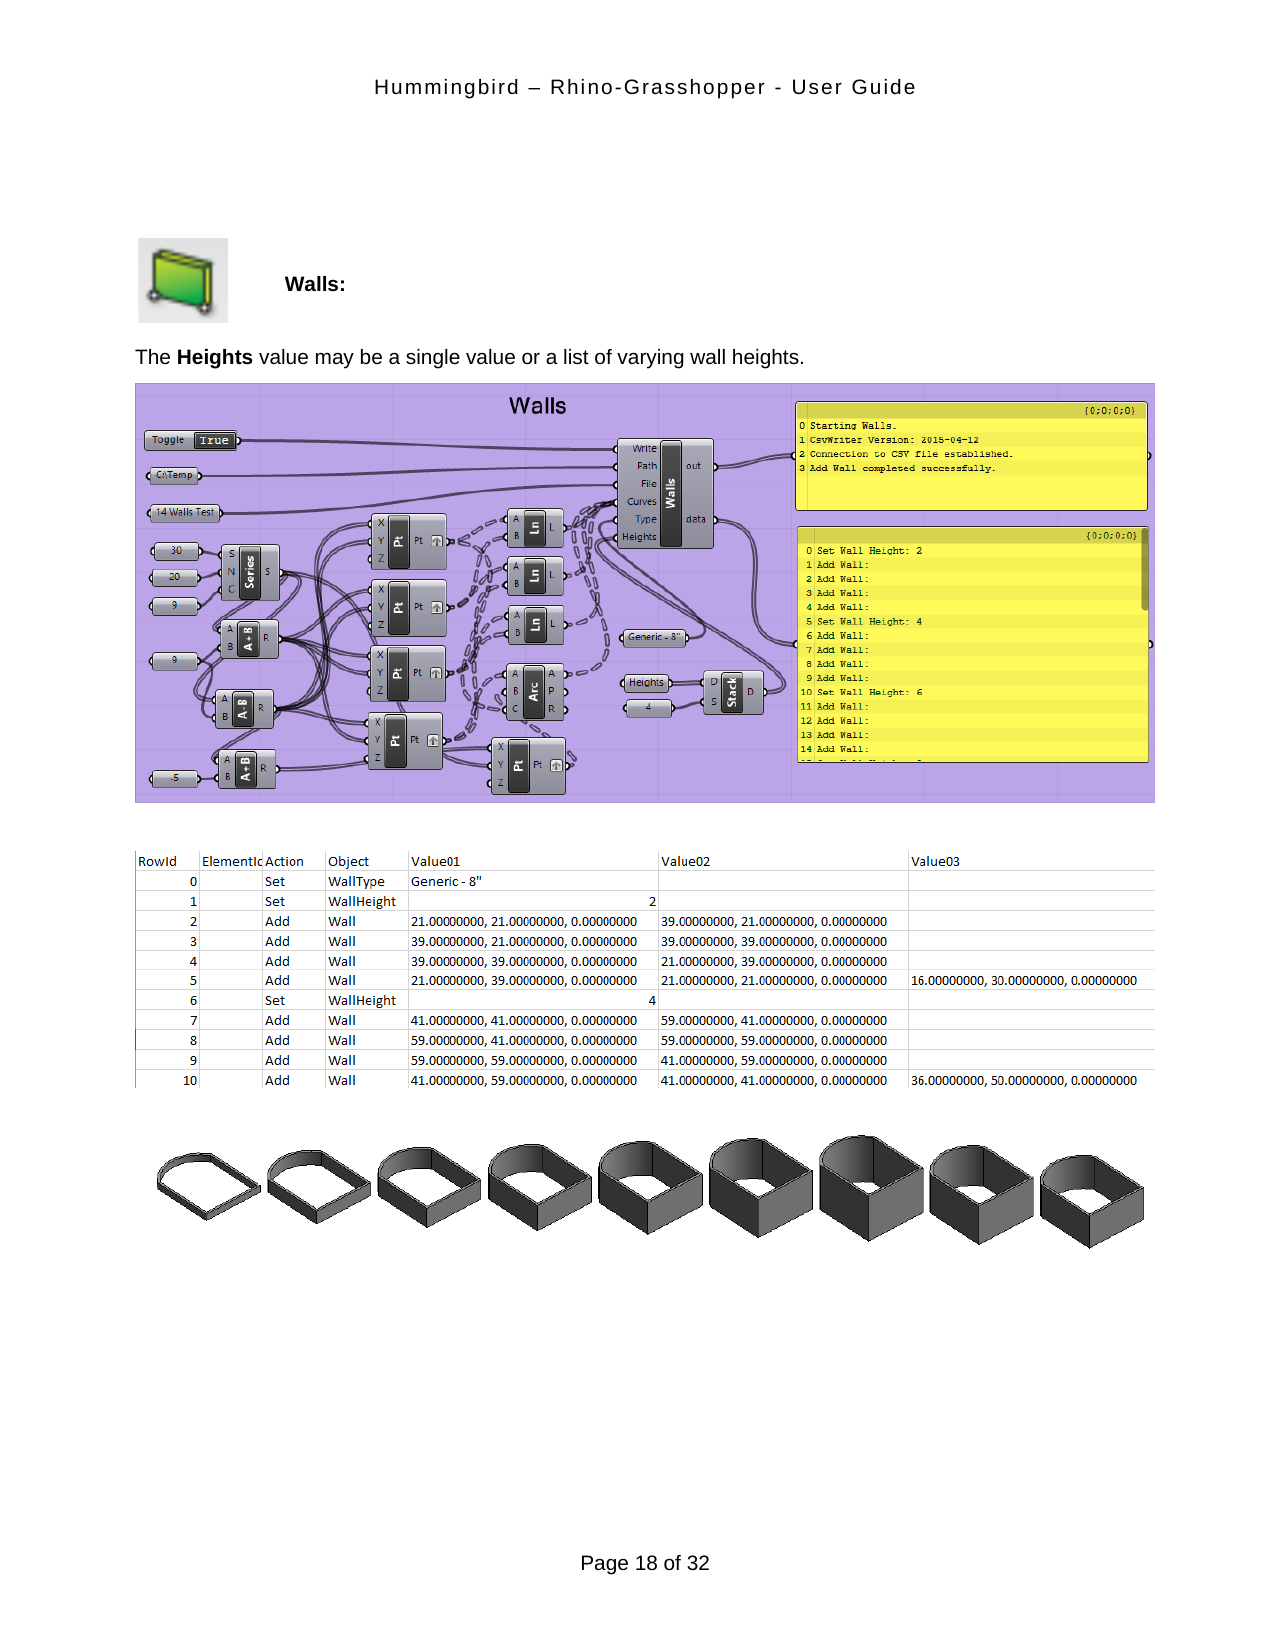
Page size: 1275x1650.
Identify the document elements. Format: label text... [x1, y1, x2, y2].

picture [135, 383, 1155, 803]
picture [138, 238, 229, 323]
picture [135, 1123, 1155, 1259]
text The Heights value may be a single value or a list of varying wall heights. [135, 345, 1155, 369]
picture [135, 851, 1155, 1088]
text Walls: [229, 272, 1155, 296]
